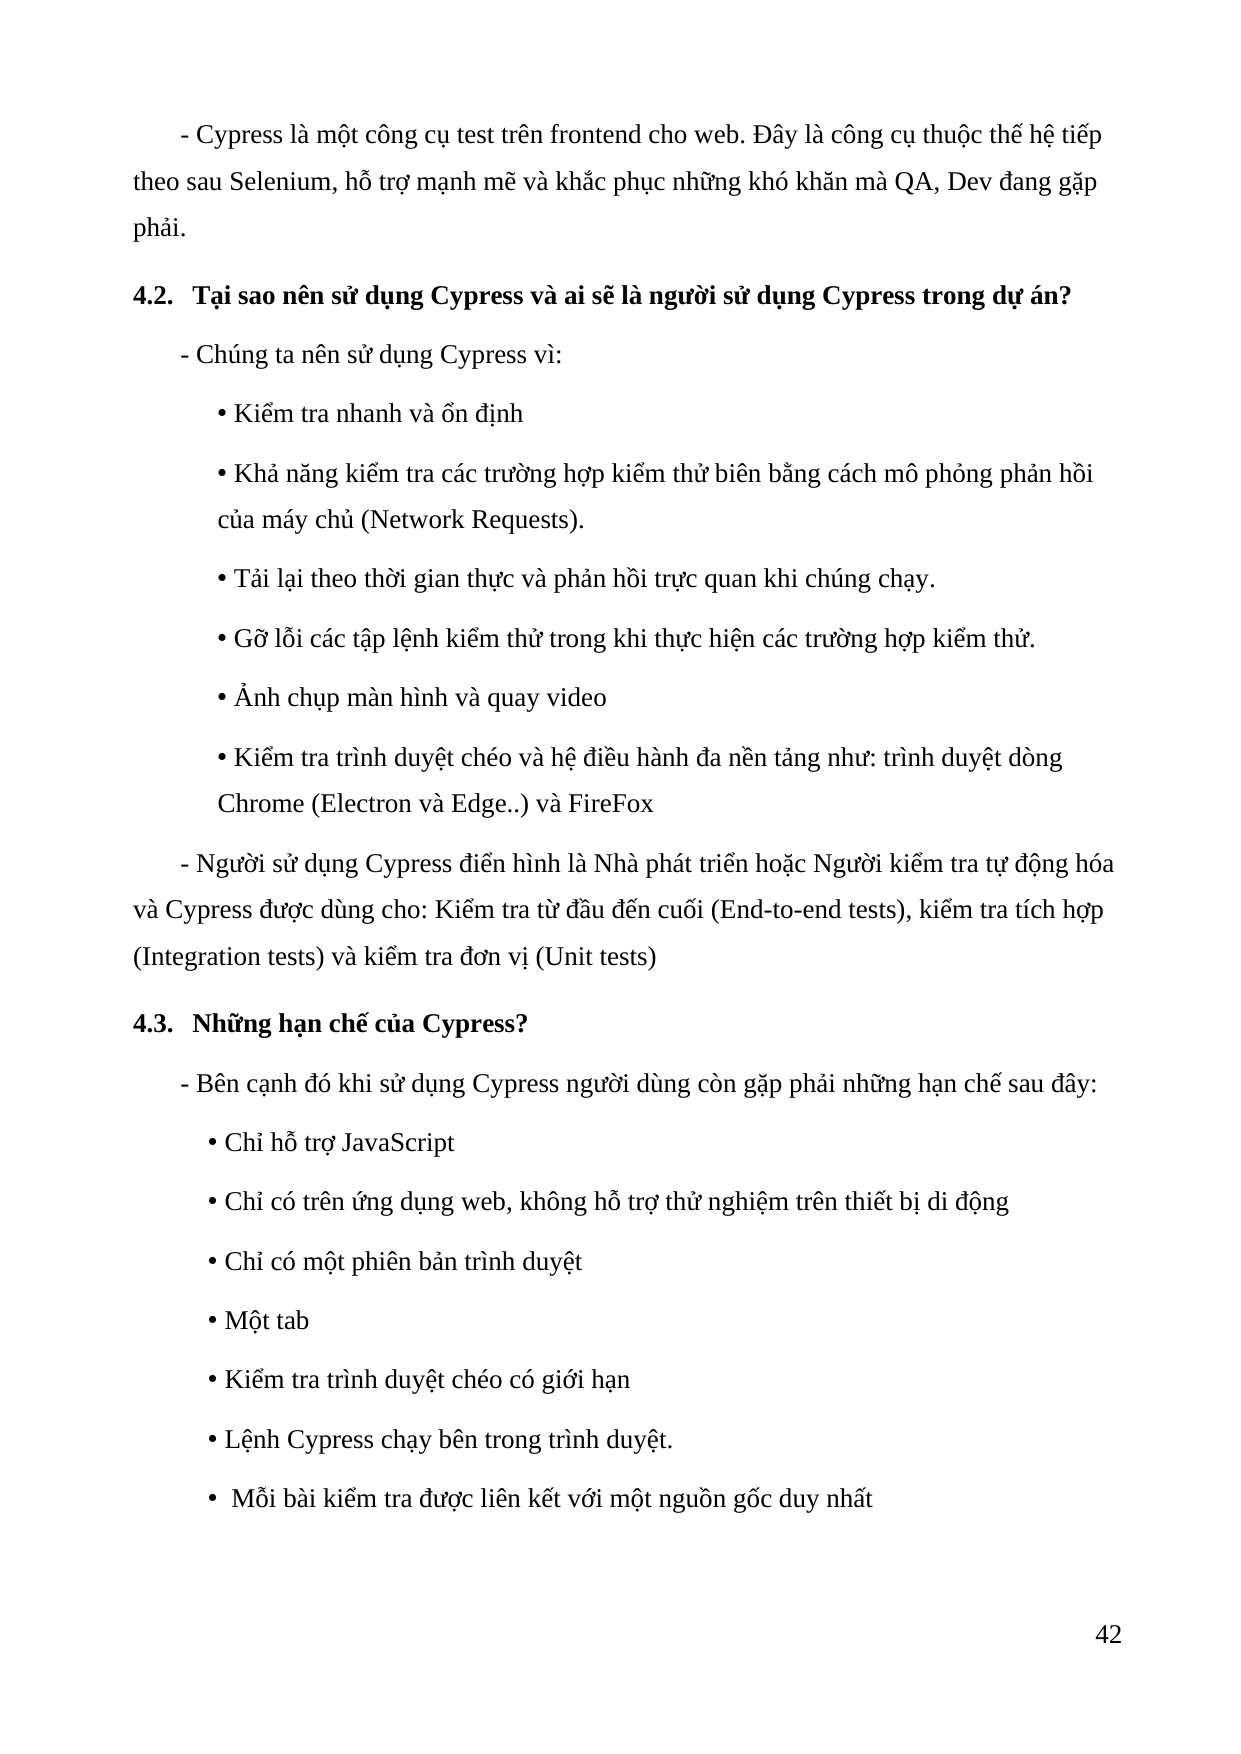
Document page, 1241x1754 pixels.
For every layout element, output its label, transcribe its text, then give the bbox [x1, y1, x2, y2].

text Lệnh Cypress chạy bên trong trình duyệt. [208, 1423, 1122, 1454]
text Ảnh chụp màn hình và quay video [217, 681, 1122, 713]
text Gỡ lỗi các tập lệnh kiểm thử trong khi thực hiện các trường hợp kiểm thử. [217, 622, 1122, 653]
text Kiểm tra trình duyệt chéo và hệ điều hành đa nền tảng như: trình duyệt dòng Chrome (Electron và Edge..) và FireFox [217, 741, 1122, 819]
text Một tab [208, 1304, 1122, 1335]
text - Cypress là một công cụ test trên frontend cho web. Đây là công cụ thuộc thế hệ tiếp theo sau Selenium, hỗ trợ mạnh mẽ và khắc phục những khó khăn mà QA, Dev đang gặp phải. [133, 118, 1122, 243]
text Chỉ có trên ứng dụng web, không hỗ trợ thử nghiệm trên thiết bị di động [208, 1185, 1122, 1216]
text - Người sử dụng Cypress điển hình là Nhà phát triển hoặc Người kiểm tra tự động hóa và Cypress được dùng cho: Kiểm tra từ đầu đến cuối (End-to-end tests), kiểm tra tích hợp (Integration tests) và kiểm tra đơn vị (Unit tests) [133, 847, 1122, 971]
text Kiểm tra nhanh và ổn định [217, 397, 1122, 428]
text - Bên cạnh đó khi sử dụng Cypress người dùng còn gặp phải những hạn chế sau đây: [133, 1067, 1122, 1098]
subtitle Những hạn chế của Cypress? [133, 1007, 1122, 1039]
text Mỗi bài kiểm tra được liên kết với một nguồn gốc duy nhất [208, 1482, 1122, 1513]
subtitle Tại sao nên sử dụng Cypress và ai sẽ là người sử dụng Cypress trong dự án? [133, 279, 1122, 310]
text Khả năng kiểm tra các trường hợp kiểm thử biên bằng cách mô phỏng phản hồi của máy chủ (Network Requests). [217, 457, 1122, 534]
text Chỉ hỗ trợ JavaScript [208, 1126, 1122, 1157]
text Kiểm tra trình duyệt chéo có giới hạn [208, 1363, 1122, 1394]
text - Chúng ta nên sử dụng Cypress vì: [133, 338, 1122, 369]
text Tải lại theo thời gian thực và phản hồi trực quan khi chúng chạy. [217, 563, 1122, 594]
text Chỉ có một phiên bản trình duyệt [208, 1244, 1122, 1276]
